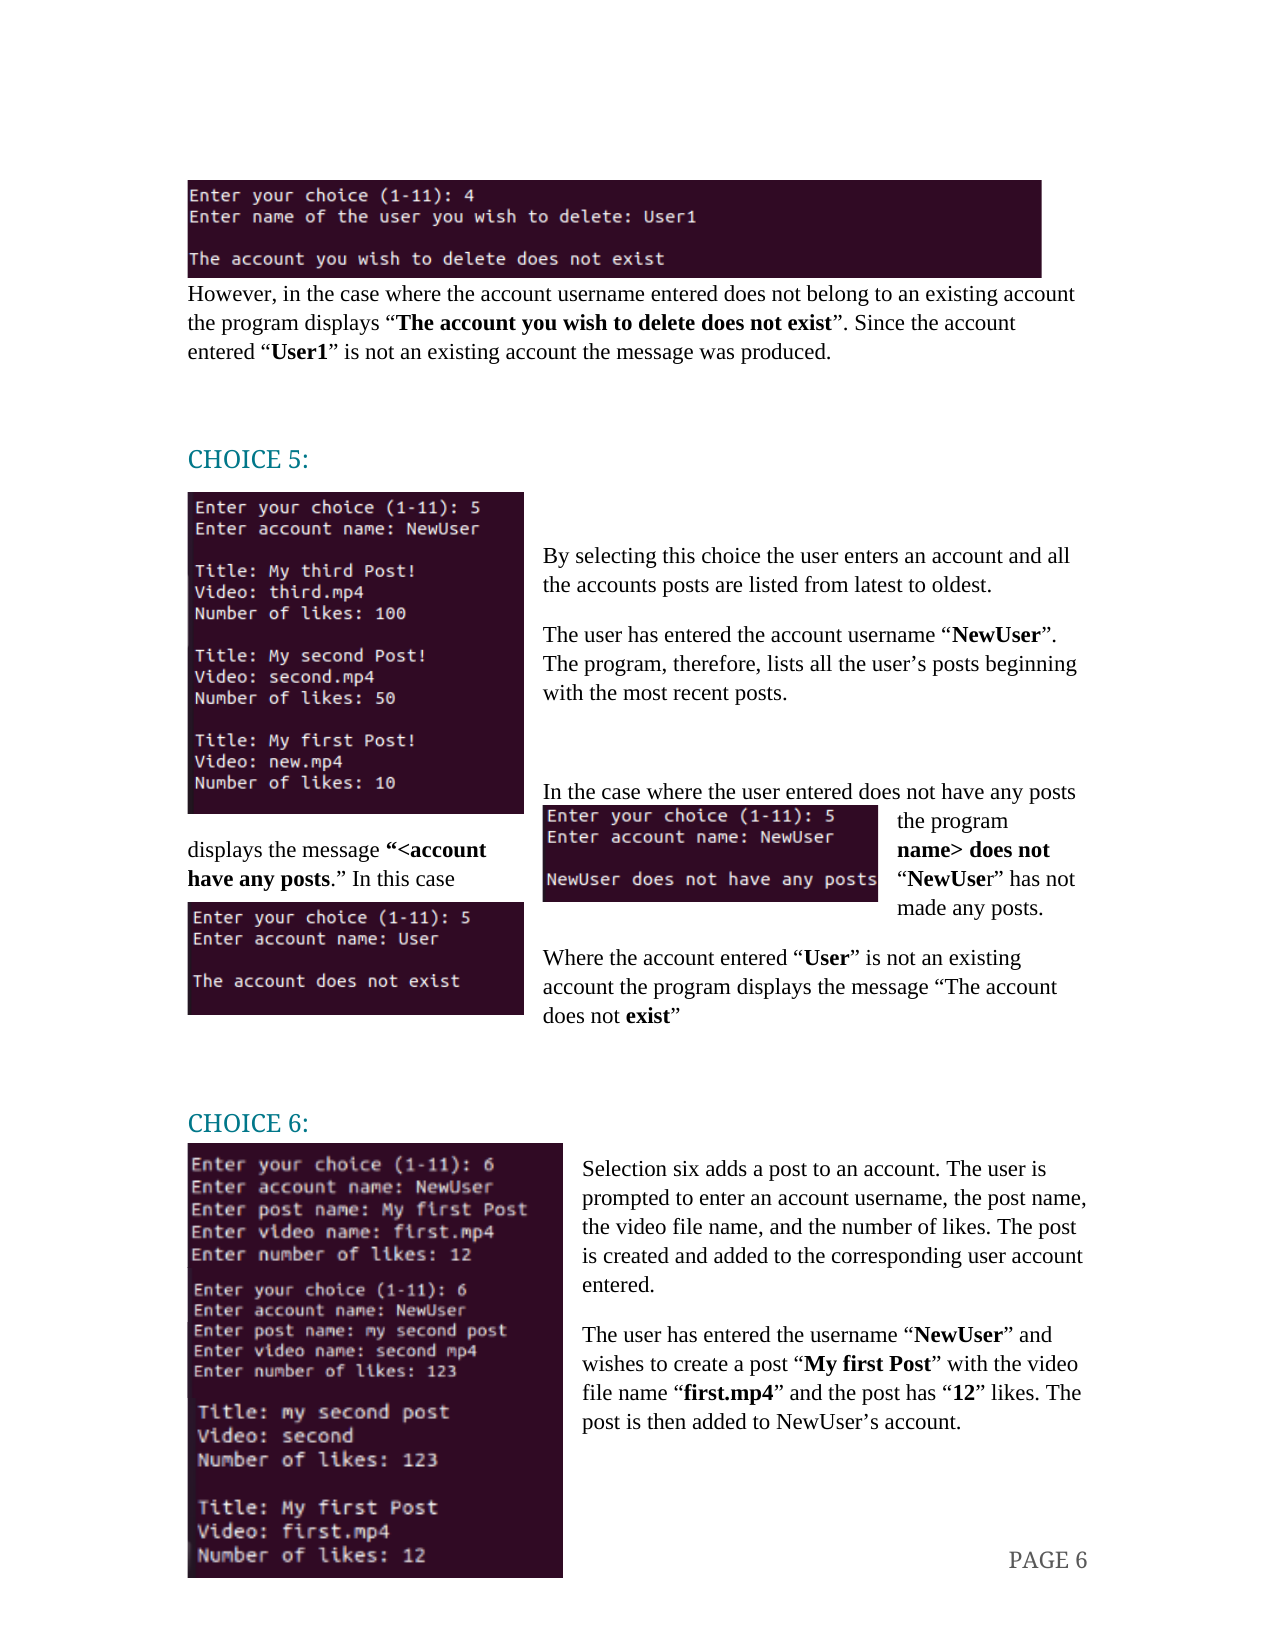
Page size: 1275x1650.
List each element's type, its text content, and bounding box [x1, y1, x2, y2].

subtitle Choice 6: [187, 1105, 1087, 1139]
picture [187, 902, 524, 1015]
picture [187, 492, 524, 814]
picture [187, 1143, 563, 1578]
text Selection six adds a post to an account. The user is prompted to enter an account username, the post name, the video file name, and the number of likes. The post is created and added to the corresponding user account entered. [563, 1155, 1087, 1297]
text Where the account entered “User” is not an existing account the program displays the message “The account does not exist” [187, 944, 1087, 1028]
picture [187, 180, 1042, 278]
picture [542, 805, 879, 902]
subtitle Choice 5: [187, 442, 1087, 476]
text By selecting this choice the user enters an account and all the accounts posts are listed from latest to oldest. [524, 542, 1087, 597]
text The user has entered the username “NewUser” and wishes to create a post “My first Post” with the video file name “first.mp4” and the post has “12” likes. The post is then added to NewUser’s account. [563, 1321, 1087, 1434]
text The user has entered the account username “NewUser”. The program, therefore, lists all the user’s posts beginning with the most recent posts. [524, 621, 1087, 705]
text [187, 180, 1087, 365]
